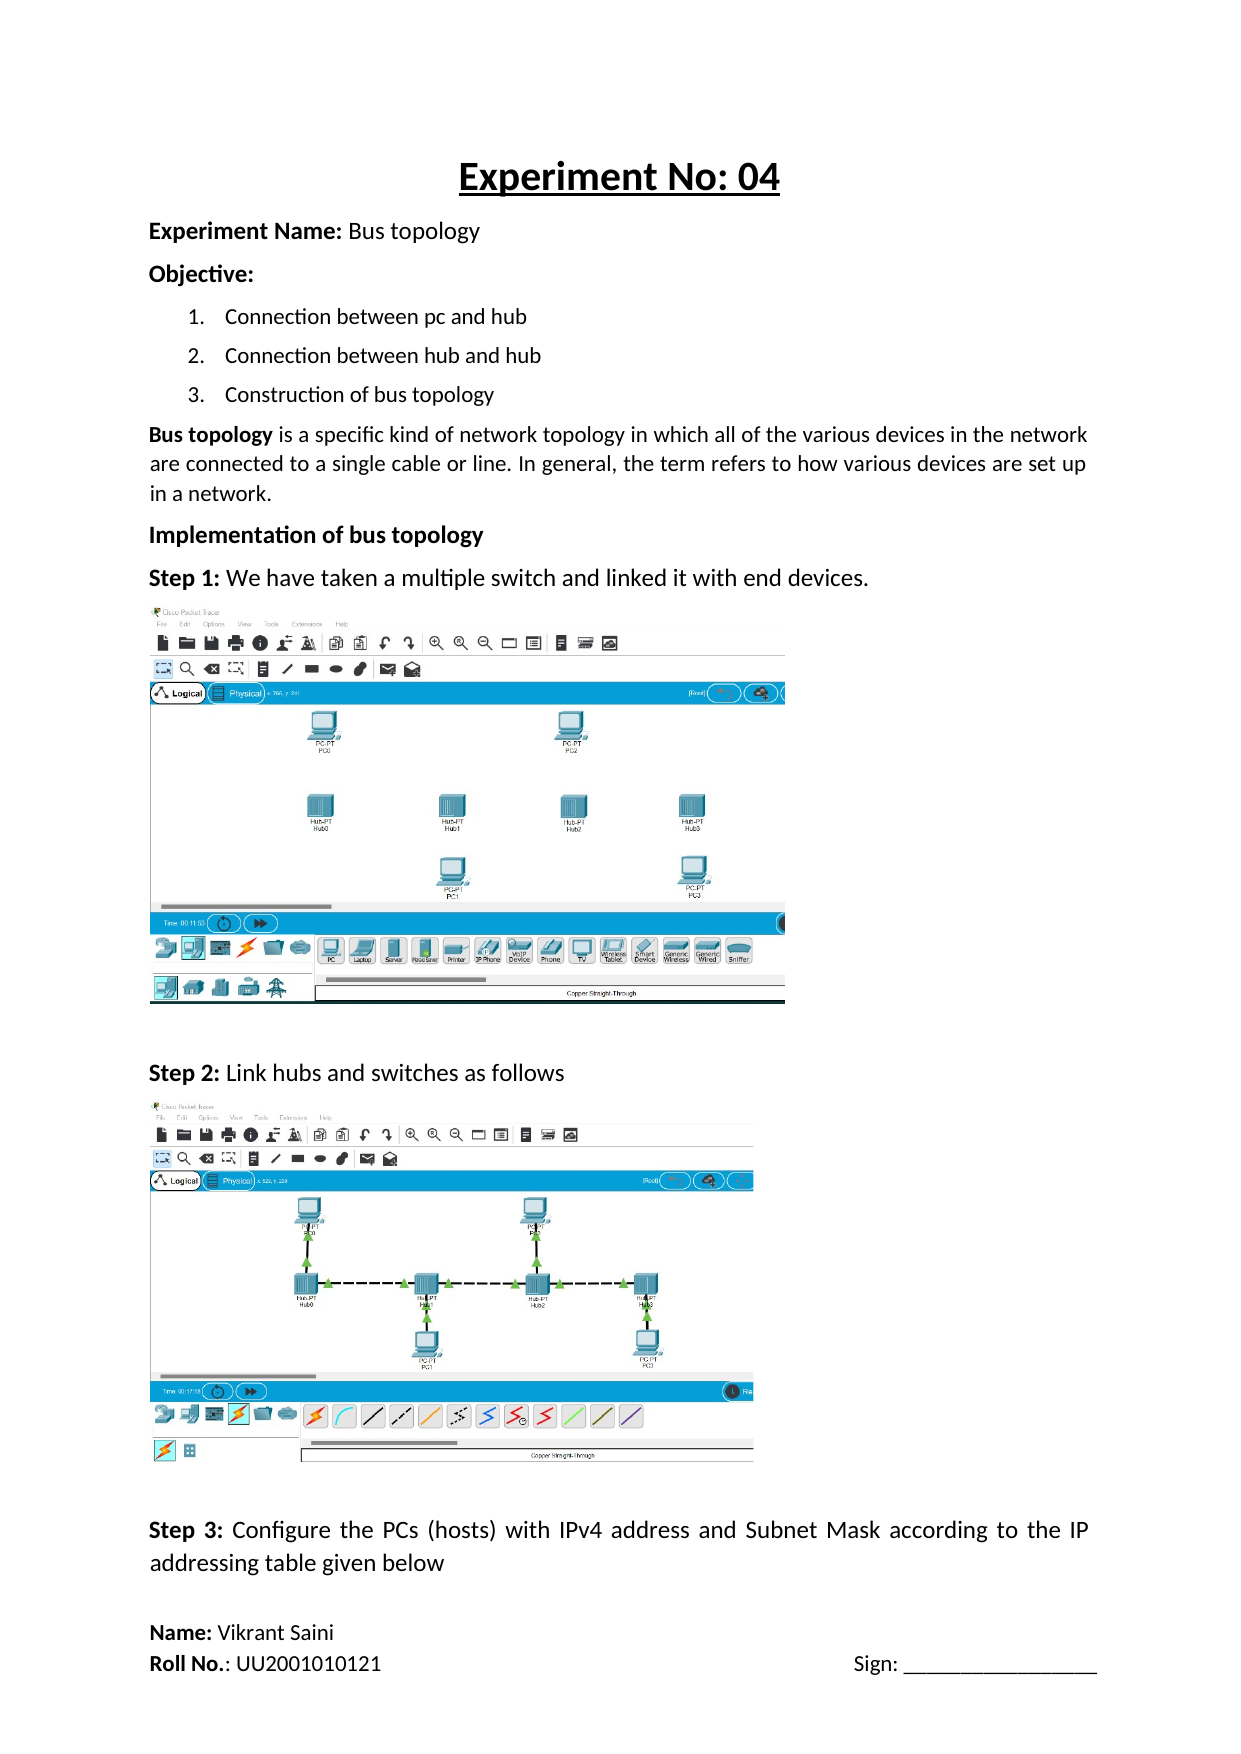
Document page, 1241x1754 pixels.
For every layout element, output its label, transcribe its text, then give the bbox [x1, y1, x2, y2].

text Implementation of bus topology [148, 519, 1090, 550]
list Connection between hub and hub [187, 341, 1090, 369]
picture [246, 1389, 255, 1394]
text Step 3: Configure the PCs (hosts) with IPv4 address and Subnet Mask according to the IP addressing table given below [148, 1515, 1090, 1578]
text Experiment No: 04 [148, 150, 1090, 201]
picture [779, 916, 785, 930]
text Objective: [148, 259, 1090, 289]
picture [150, 1100, 754, 1462]
text Step 2: Link hubs and switches as follows [148, 1057, 1090, 1088]
text Experiment Name: Bus topology [148, 215, 1090, 246]
text Step 1: We have taken a multiple switch and linked it with end devices. [148, 563, 1090, 593]
picture [254, 921, 265, 927]
picture [744, 1389, 754, 1394]
picture [150, 606, 785, 919]
picture [164, 1389, 175, 1393]
list Connection between pc and hub [187, 302, 1090, 330]
text Bus topology is a specific kind of network topology in which all of the various devices in the network are connected to a single cable or line. In general, the term refers to how various devices are set up in a network. [148, 420, 1090, 508]
picture [150, 931, 785, 1004]
list Construction of bus topology [187, 381, 1090, 408]
picture [166, 921, 177, 925]
